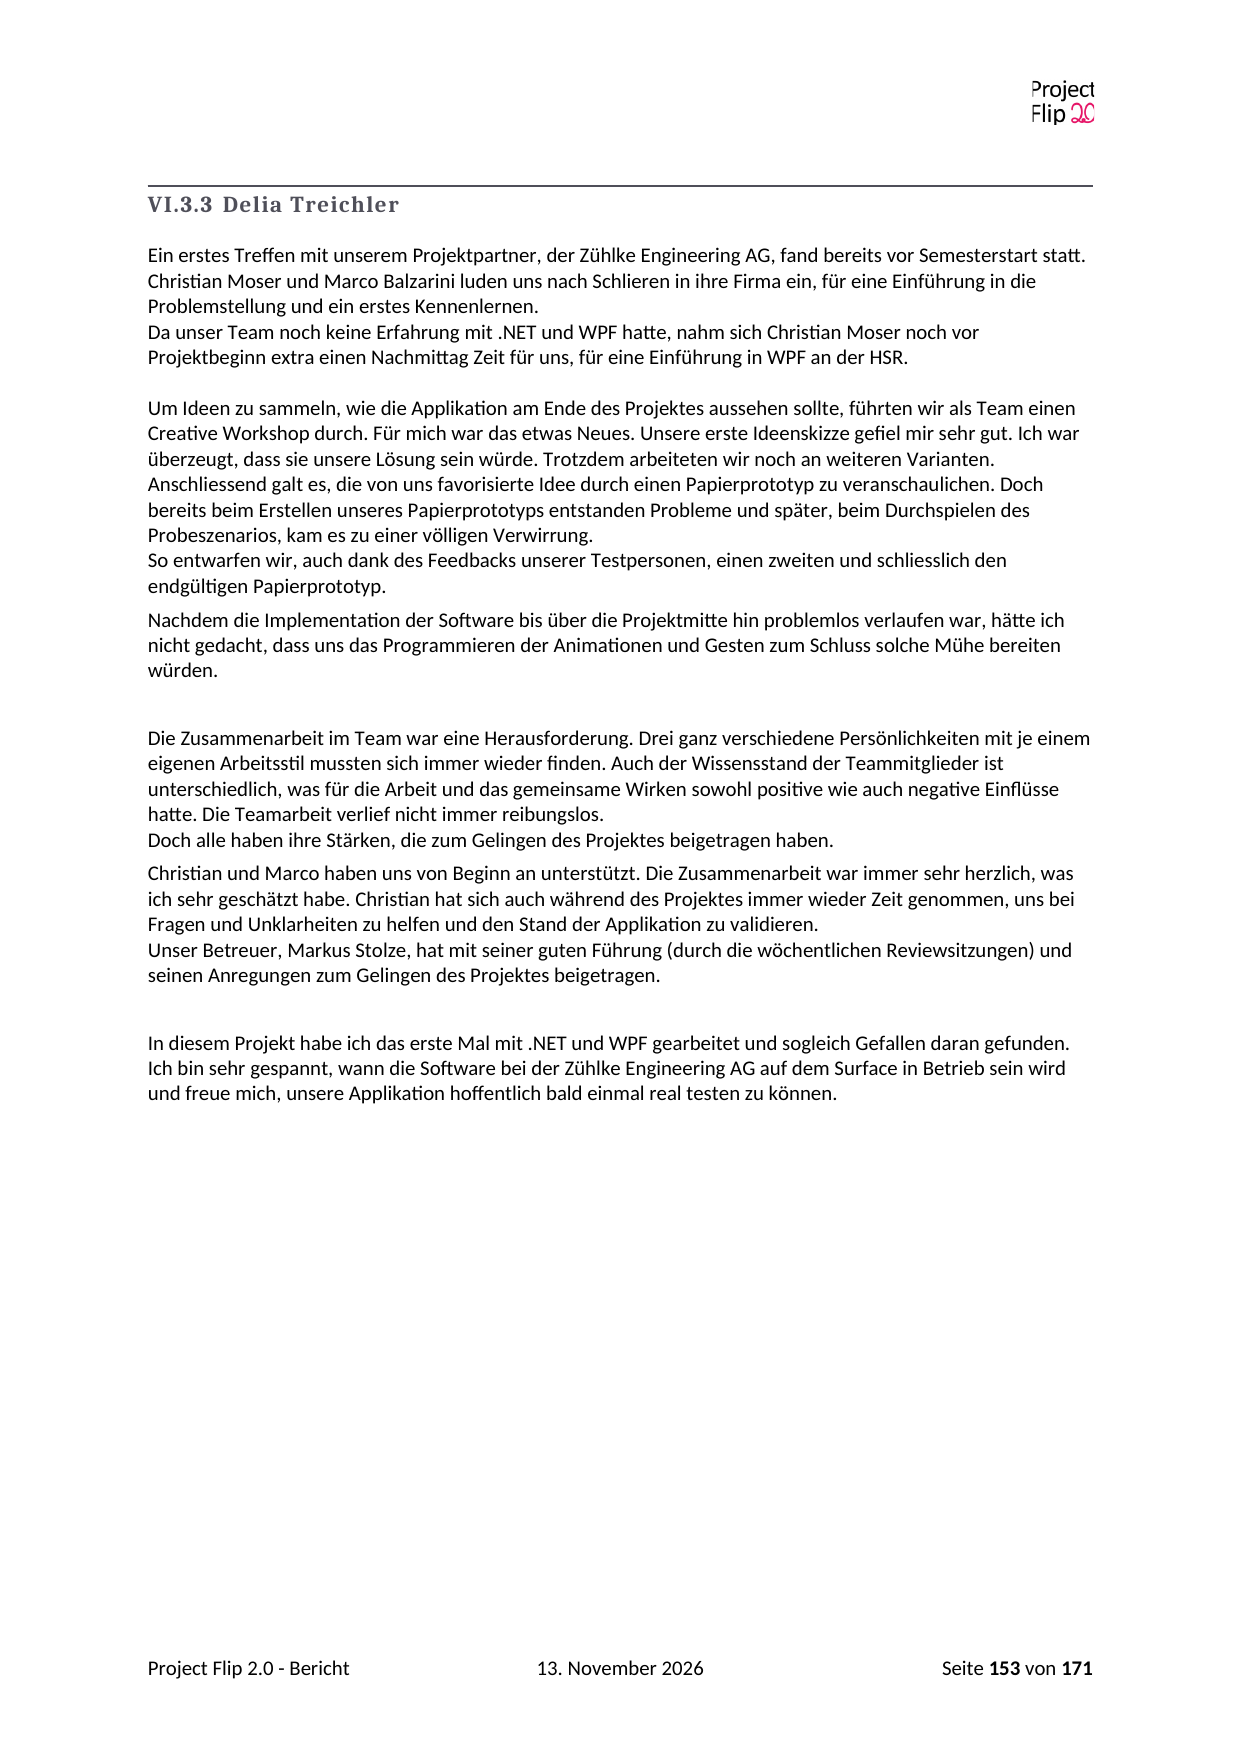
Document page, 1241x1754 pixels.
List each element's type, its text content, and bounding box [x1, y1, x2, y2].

text In diesem Projekt habe ich das erste Mal mit .NET und WPF gearbeitet und sogleich Gefallen daran gefunden. Ich bin sehr gespannt, wann die Software bei der Zühlke Engineering AG auf dem Surface in Betrieb sein wird und freue mich, unsere Applikation hoffentlich bald einmal real testen zu können. [148, 1030, 1093, 1106]
text Ein erstes Treffen mit unserem Projektpartner, der Zühlke Engineering AG, fand bereits vor Semesterstart statt. Christian Moser und Marco Balzarini luden uns nach Schlieren in ihre Firma ein, für eine Einführung in die Problemstellung und ein erstes Kennenlernen. Da unser Team noch keine Erfahrung mit .NET und WPF hatte, nahm sich Christian Moser noch vor Projektbeginn extra einen Nachmittag Zeit für uns, für eine Einführung in WPF an der HSR. Um Ideen zu sammeln, wie die Applikation am Ende des Projektes aussehen sollte, führten wir als Team einen Creative Workshop durch. Für mich war das etwas Neues. Unsere erste Ideenskizze gefiel mir sehr gut. Ich war überzeugt, dass sie unsere Lösung sein würde. Trotzdem arbeiteten wir noch an weiteren Varianten. Anschliessend galt es, die von uns favorisierte Idee durch einen Papierprototyp zu veranschaulichen. Doch bereits beim Erstellen unseres Papierprototyps entstanden Probleme und später, beim Durchspielen des Probeszenarios, kam es zu einer völligen Verwirrung. So entwarfen wir, auch dank des Feedbacks unserer Testpersonen, einen zweiten und schliesslich den endgültigen Papierprototyp. [148, 243, 1093, 598]
text Nachdem die Implementation der Software bis über die Projektmitte hin problemlos verlaufen war, hätte ich nicht gedacht, dass uns das Programmieren der Animationen und Gesten zum Schluss solche Mühe bereiten würden. [148, 607, 1093, 683]
picture [1081, 79, 1097, 124]
text Christian und Marco haben uns von Beginn an unterstützt. Die Zusammenarbeit war immer sehr herzlich, was ich sehr geschätzt habe. Christian hat sich auch während des Projektes immer wieder Zeit genommen, uns bei Fragen und Unklarheiten zu helfen und den Stand der Applikation zu validieren. Unser Betreuer, Markus Stolze, hat mit seiner guten Führung (durch die wöchentlichen Reviewsitzungen) und seinen Anregungen zum Gelingen des Projektes beigetragen. [148, 861, 1093, 988]
text Die Zusammenarbeit im Team war eine Herausforderung. Drei ganz verschiedene Persönlichkeiten mit je einem eigenen Arbeitsstil mussten sich immer wieder finden. Auch der Wissensstand der Teammitglieder ist unterschiedlich, was für die Arbeit und das gemeinsame Wirken sowohl positive wie auch negative Einflüsse hatte. Die Teamarbeit verlief nicht immer reibungslos. Doch alle haben ihre Stärken, die zum Gelingen des Projektes beigetragen haben. [148, 725, 1093, 852]
subtitle Delia Treichler [148, 187, 1093, 218]
